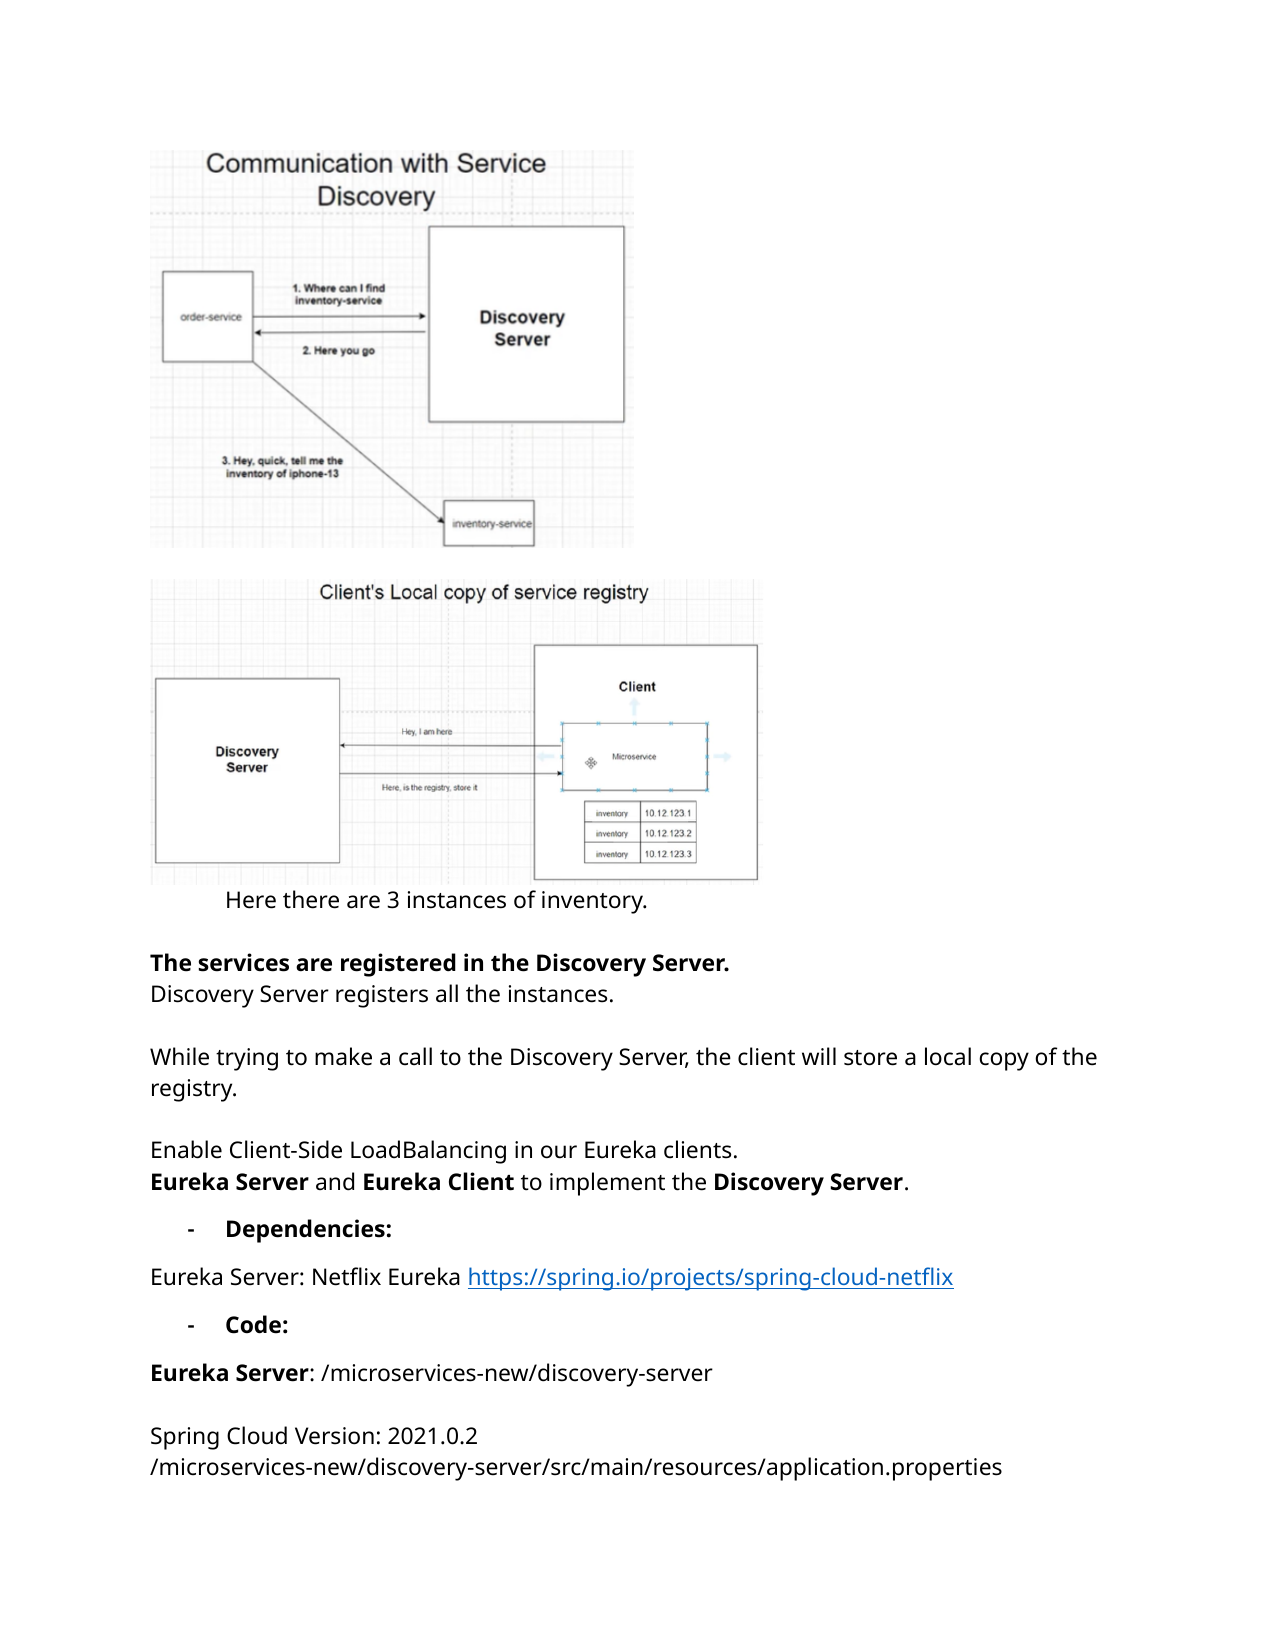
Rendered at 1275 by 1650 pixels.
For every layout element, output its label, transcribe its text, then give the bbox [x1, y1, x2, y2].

picture [150, 579, 764, 885]
text Enable Client-Side LoadBalancing in our Eureka clients. [150, 1134, 1125, 1166]
text Spring Cloud Version: 2021.0.2 [150, 1420, 1125, 1451]
text Eureka Server: /microservices-new/discovery-server [150, 1357, 1125, 1388]
text The services are registered in the Discovery Server. [150, 947, 1125, 978]
picture [150, 150, 634, 548]
list Dependencies: [187, 1213, 1125, 1245]
list Code: [187, 1309, 1125, 1341]
text While trying to make a call to the Discovery Server, the client will store a local copy of the registry. [150, 1041, 1125, 1103]
text /microservices-new/discovery-server/src/main/resources/application.properties [150, 1451, 1125, 1482]
text Here there are 3 instances of inventory. [150, 884, 1125, 916]
text Eureka Server and Eureka Client to implement the Discovery Server. [150, 1166, 1125, 1197]
text Discovery Server registers all the instances. [150, 978, 1125, 1009]
text Eureka Server: Netflix Eureka https://spring.io/projects/spring-cloud-netflix [150, 1261, 1125, 1293]
